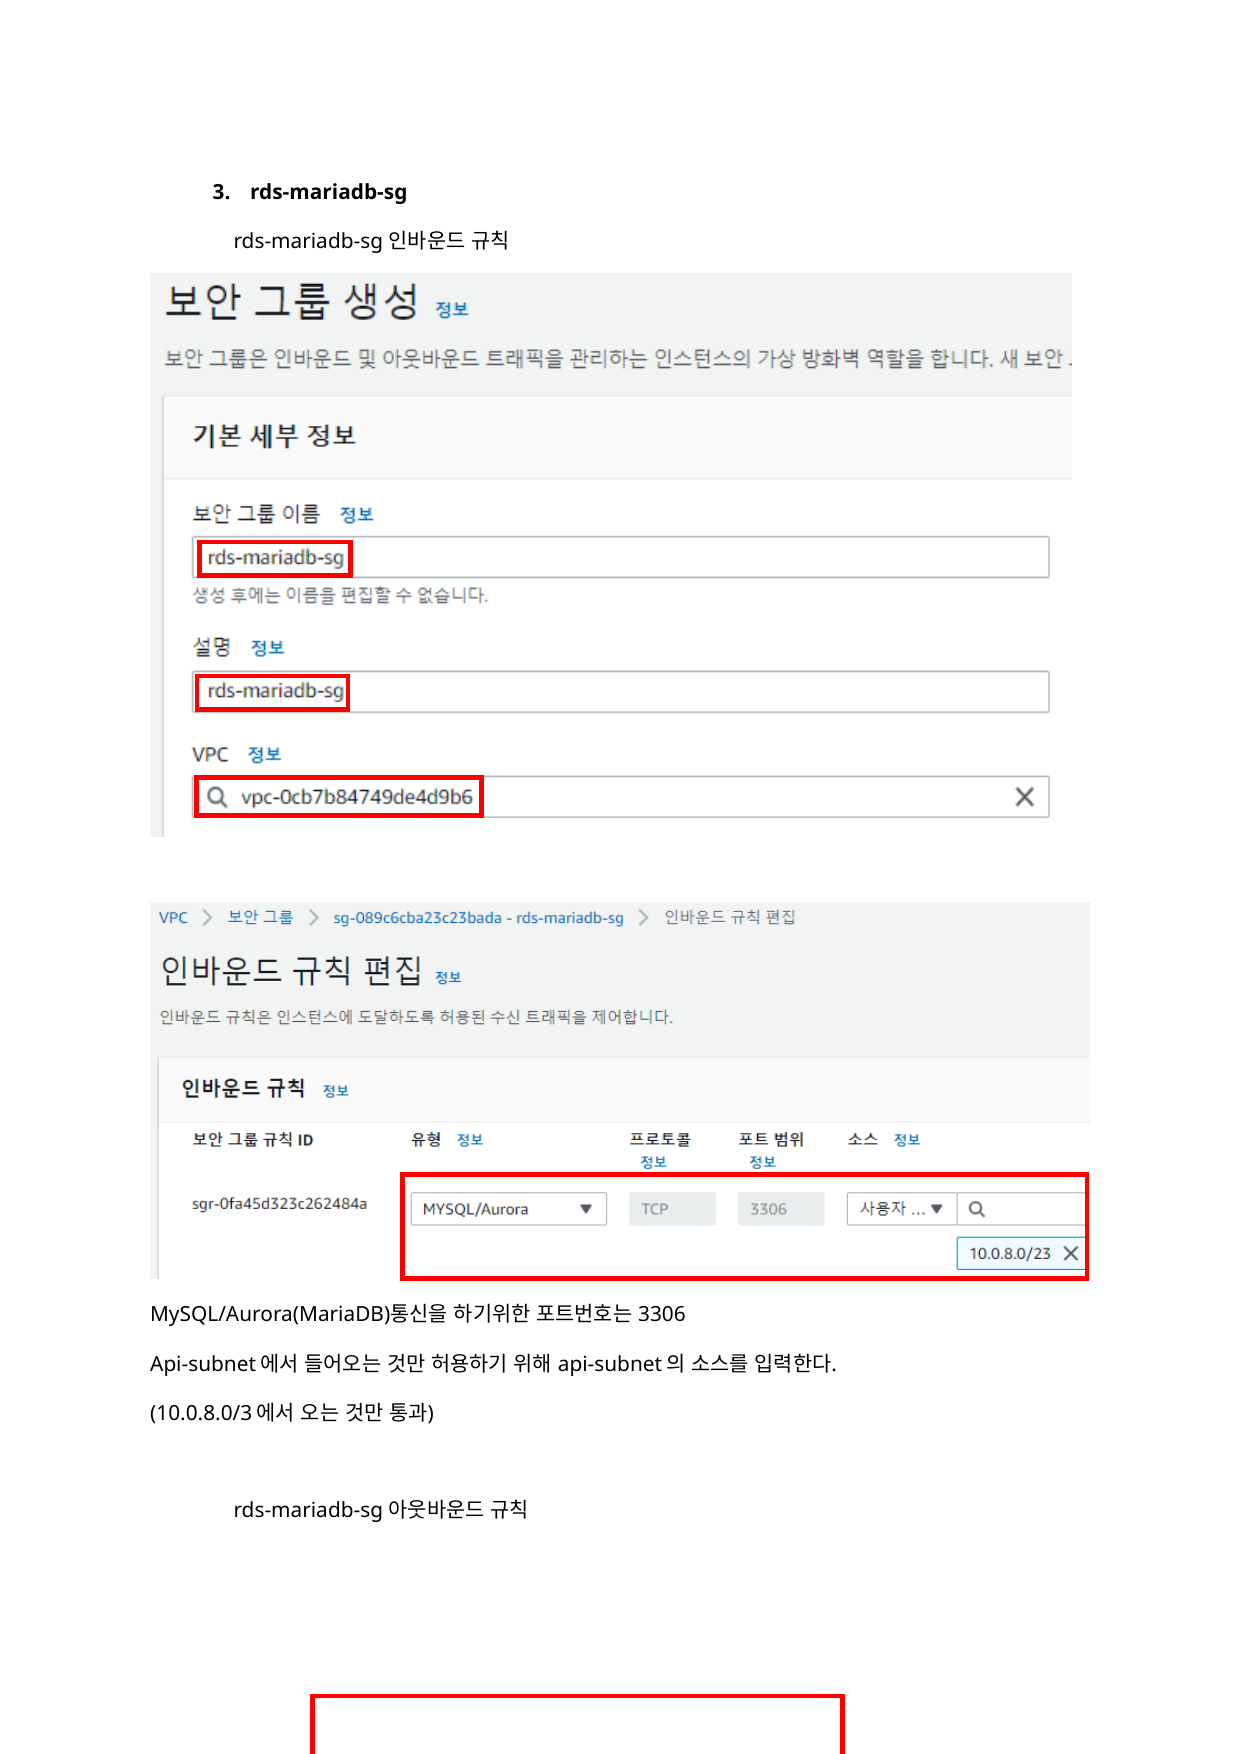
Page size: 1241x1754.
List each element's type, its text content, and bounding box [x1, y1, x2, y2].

picture [150, 273, 1072, 837]
subtitle rds-mariadb-sg [212, 177, 1090, 206]
text MySQL/Aurora(MariaDB)통신을 하기위한 포트번호는 3306 [150, 1297, 1090, 1328]
subtitle rds-mariadb-sg 인바운드 규칙 [233, 224, 1090, 255]
text (10.0.8.0/3에서 오는 것만 통과) [150, 1396, 1090, 1426]
text Api-subnet에서 들어오는 것만 허용하기 위해 api-subnet의 소스를 입력한다. [150, 1347, 1090, 1377]
picture [405, 1177, 1085, 1276]
subtitle rds-mariadb-sg 아웃바운드 규칙 [233, 1493, 1090, 1523]
picture [150, 902, 1091, 1279]
